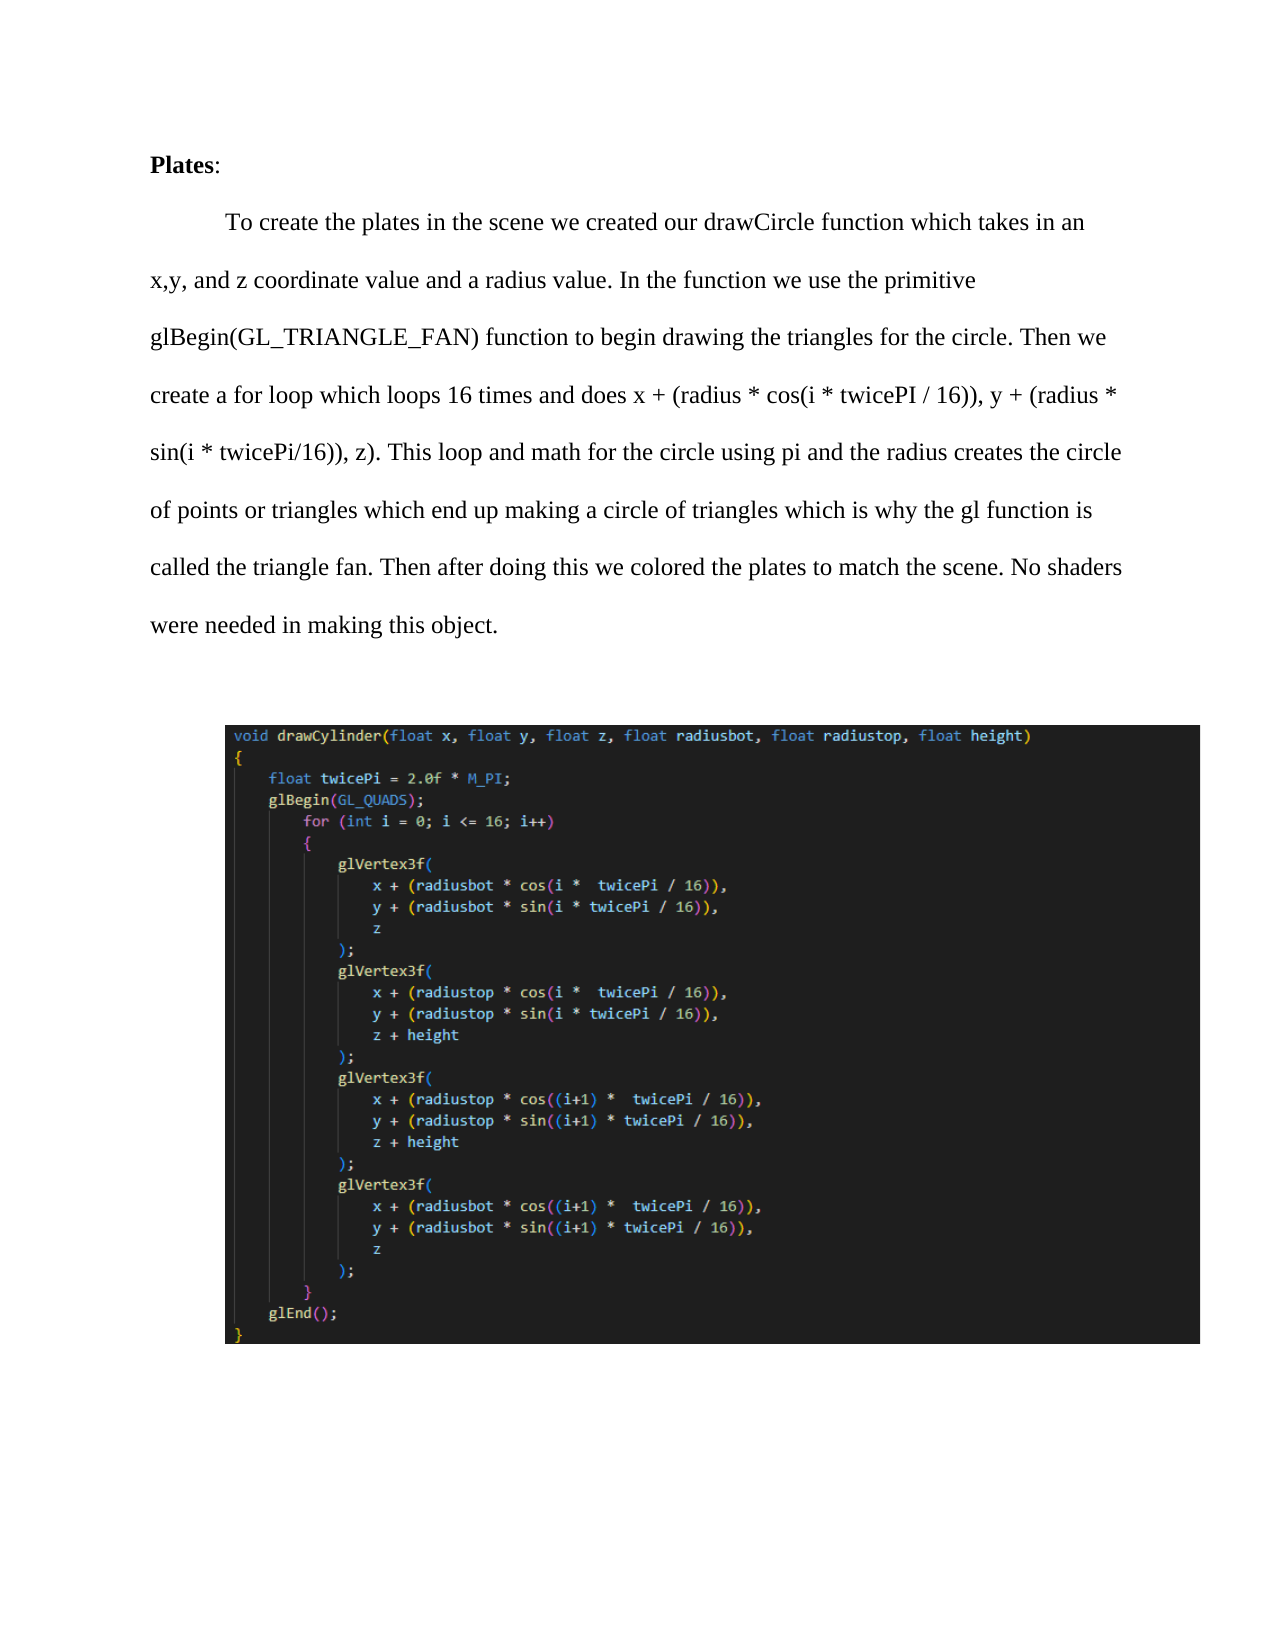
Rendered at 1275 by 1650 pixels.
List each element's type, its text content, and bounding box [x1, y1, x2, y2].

text To create the plates in the scene we created our drawCircle function which takes in an x,y, and z coordinate value and a radius value. In the function we use the primitive glBegin(GL_TRIANGLE_FAN) function to begin drawing the triangles for the circle. Then we create a for loop which loops 16 times and does x + (radius * cos(i * twicePI / 16)), y + (radius * sin(i * twicePi/16)), z). This loop and math for the circle using pi and the radius creates the circle of points or triangles which end up making a circle of triangles which is why the gl function is called the triangle fan. Then after doing this we colored the plates to match the scene. No shaders were needed in making this object. [150, 207, 1125, 639]
picture [225, 725, 1200, 1344]
text Plates: [150, 150, 1125, 179]
